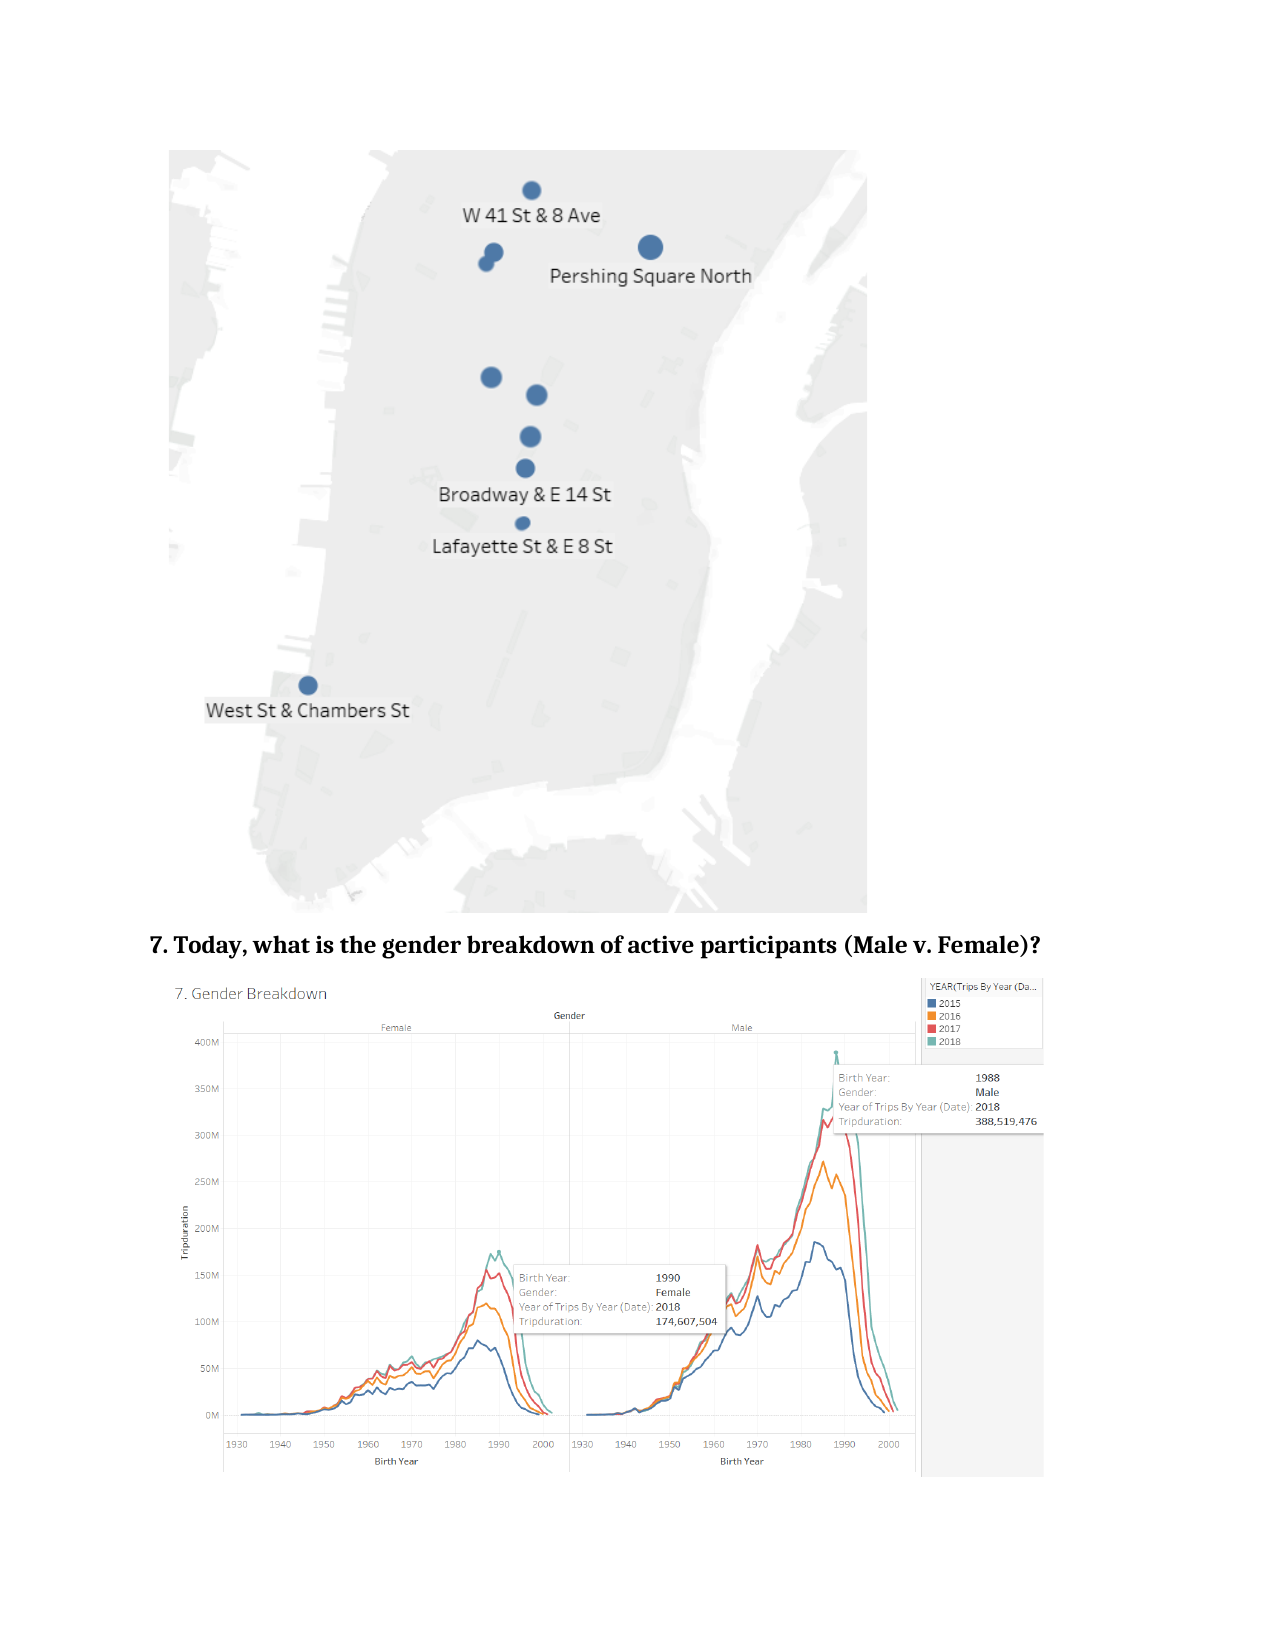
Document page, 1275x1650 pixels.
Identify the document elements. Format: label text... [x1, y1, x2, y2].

picture [168, 150, 868, 913]
picture [168, 978, 1044, 1477]
text 7. Today, what is the gender breakdown of active participants (Male v. Female)? [150, 931, 1125, 960]
